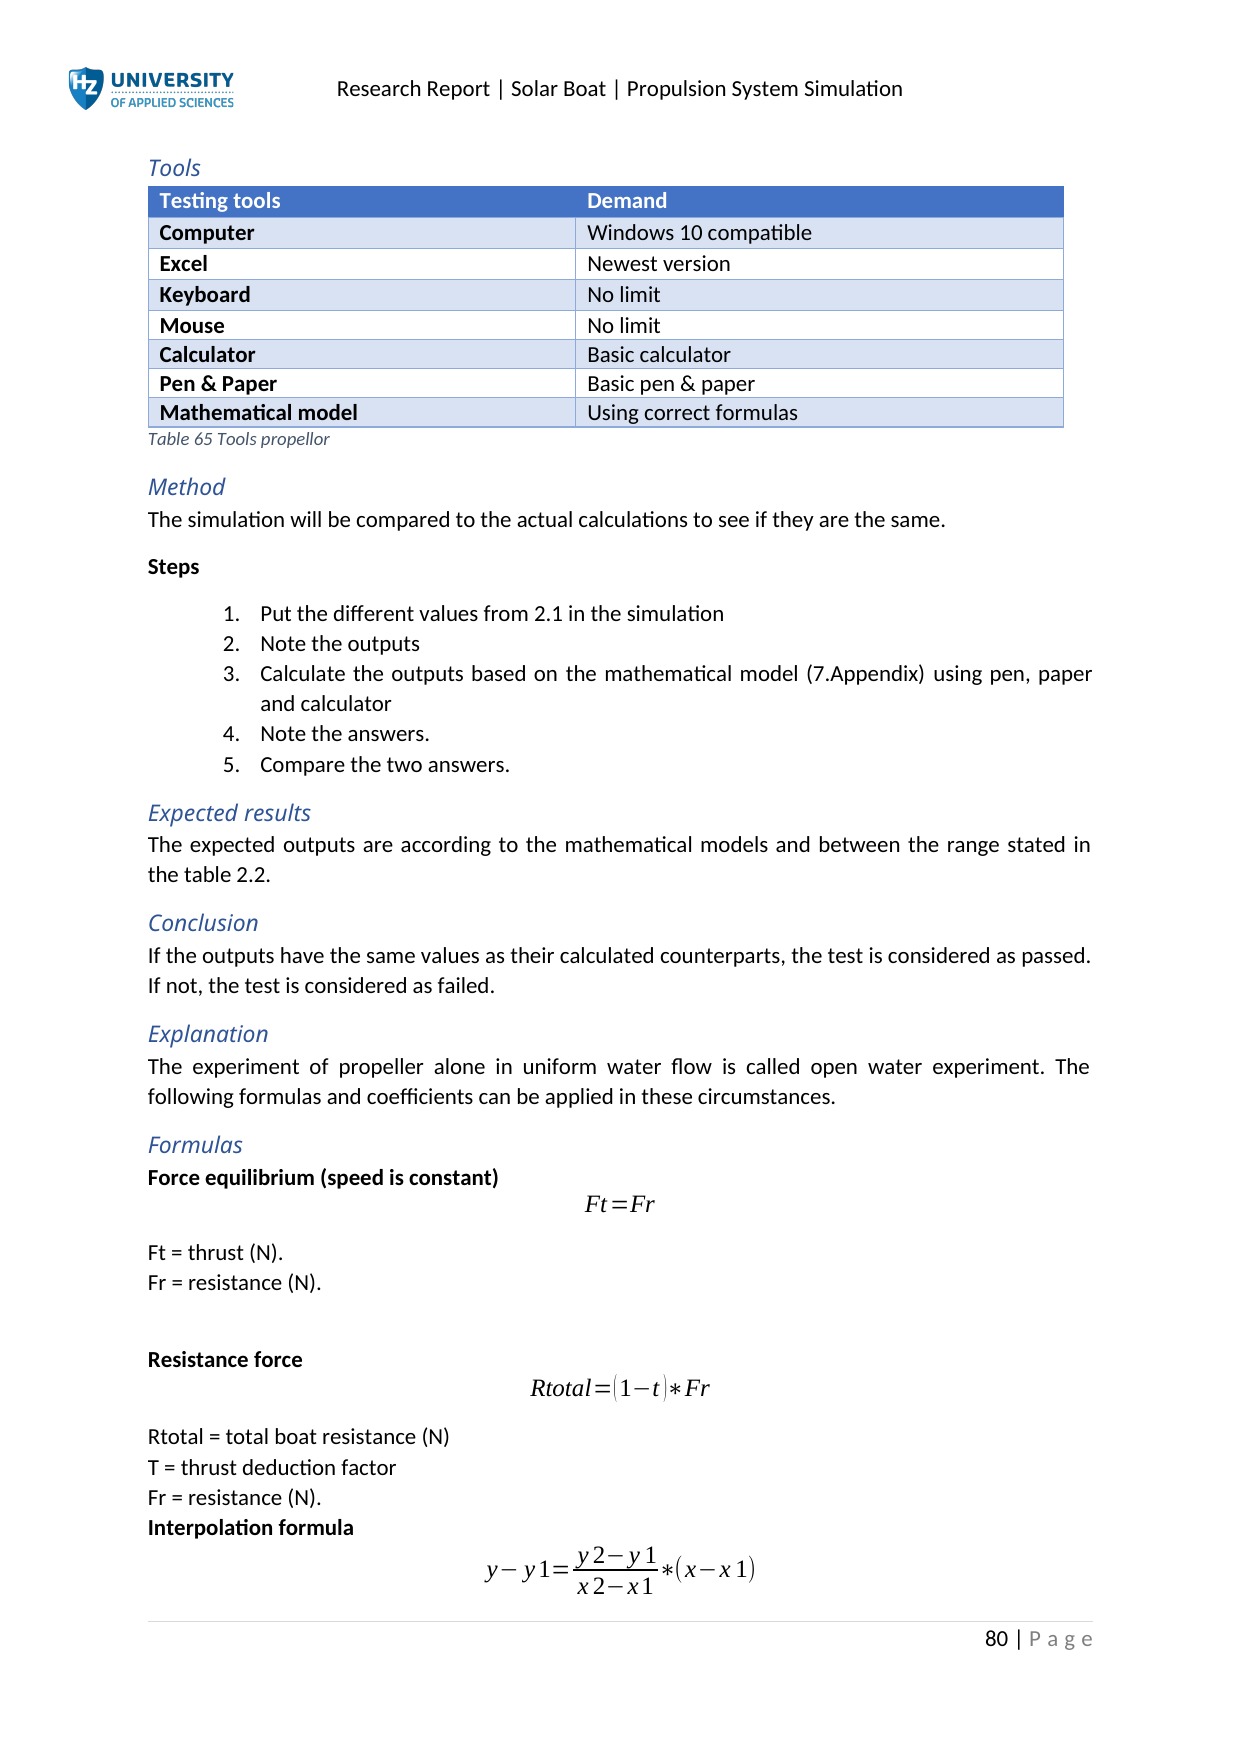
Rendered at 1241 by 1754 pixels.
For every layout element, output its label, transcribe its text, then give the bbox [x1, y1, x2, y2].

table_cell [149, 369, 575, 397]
list Note the outputs [223, 629, 1093, 657]
picture [68, 67, 234, 110]
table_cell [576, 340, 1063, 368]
text Fr = resistance (N). [148, 1483, 1093, 1511]
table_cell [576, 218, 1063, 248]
text The experiment of propeller alone in uniform water flow is called open water experiment. The following formulas and coefficients can be applied in these circumstances. [148, 1052, 1093, 1110]
text Table 65 Tools propellor [148, 427, 1093, 450]
list Put the different values from 2.1 in the simulation [223, 599, 1093, 627]
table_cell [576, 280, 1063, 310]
subtitle Conclusion [148, 907, 1093, 939]
text Interpolation formula [148, 1513, 1093, 1541]
text Rtotal = total boat resistance (N) [148, 1422, 1093, 1451]
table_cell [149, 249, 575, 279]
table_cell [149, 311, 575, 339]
subtitle Tools [148, 152, 1093, 183]
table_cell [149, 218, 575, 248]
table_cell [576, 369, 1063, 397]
text The simulation will be compared to the actual calculations to see if they are the same. [148, 505, 1093, 533]
text Ft = thrust (N). [148, 1238, 1093, 1266]
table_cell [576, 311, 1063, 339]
text Fr = resistance (N). [148, 1268, 1093, 1296]
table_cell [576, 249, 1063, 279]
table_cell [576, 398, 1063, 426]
text The expected outputs are according to the mathematical models and between the range stated in the table 2.2. [148, 830, 1093, 888]
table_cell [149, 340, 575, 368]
text Force equilibrium (speed is constant) [148, 1163, 1093, 1191]
text T = thrust deduction factor [148, 1453, 1093, 1481]
subtitle Expected results [148, 797, 1093, 828]
list Compare the two answers. [223, 750, 1093, 778]
text Resistance force [148, 1345, 1093, 1373]
text If the outputs have the same values as their calculated counterparts, the test is considered as passed. If not, the test is considered as failed. [148, 941, 1093, 999]
subtitle Explanation [148, 1018, 1093, 1049]
subtitle Formulas [148, 1129, 1093, 1160]
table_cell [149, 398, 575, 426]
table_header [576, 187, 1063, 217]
text Steps [148, 552, 1093, 580]
list Note the answers. [223, 719, 1093, 747]
list Calculate the outputs based on the mathematical model (7.Appendix) using pen, paper and calculator [223, 659, 1093, 717]
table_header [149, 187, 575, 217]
subtitle Method [148, 471, 1093, 502]
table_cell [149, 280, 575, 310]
